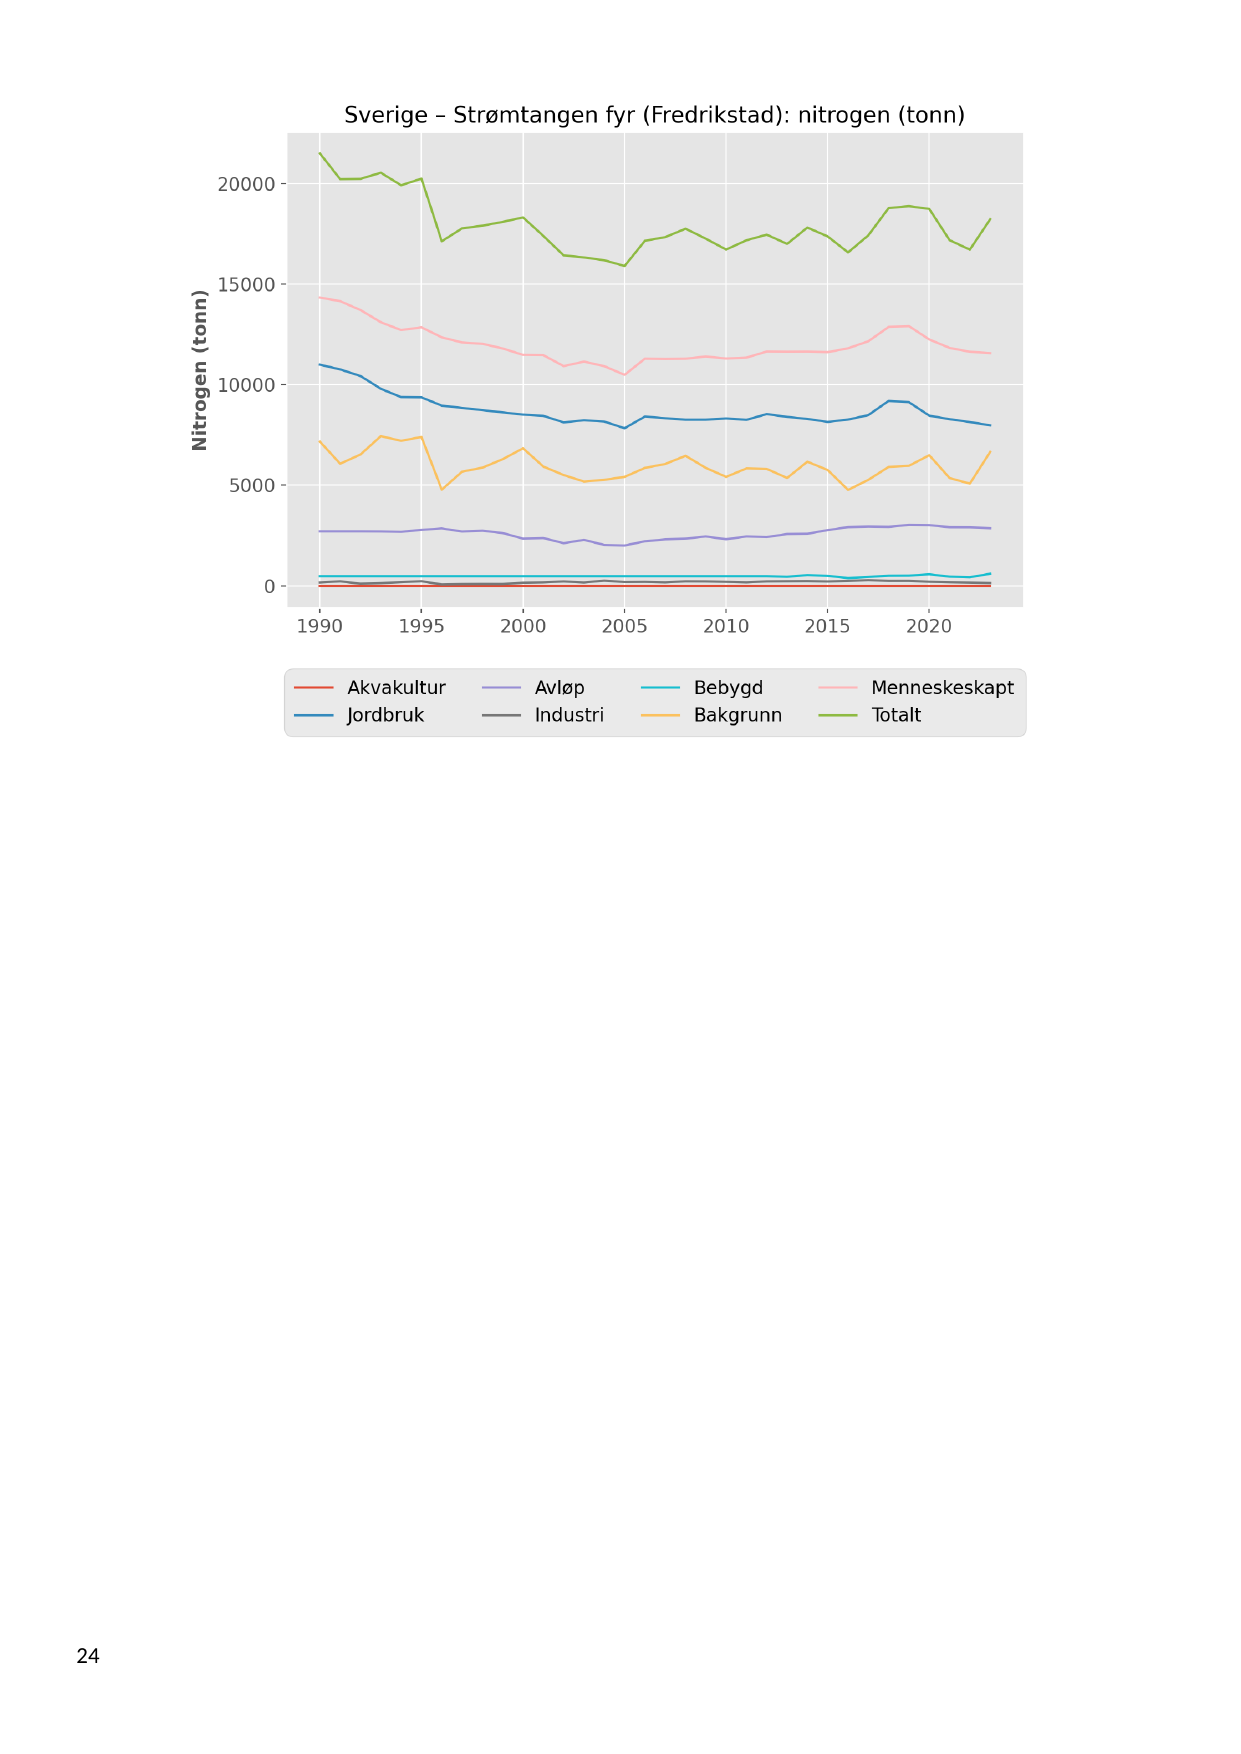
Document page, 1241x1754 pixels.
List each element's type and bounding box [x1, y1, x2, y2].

picture [177, 90, 1063, 755]
